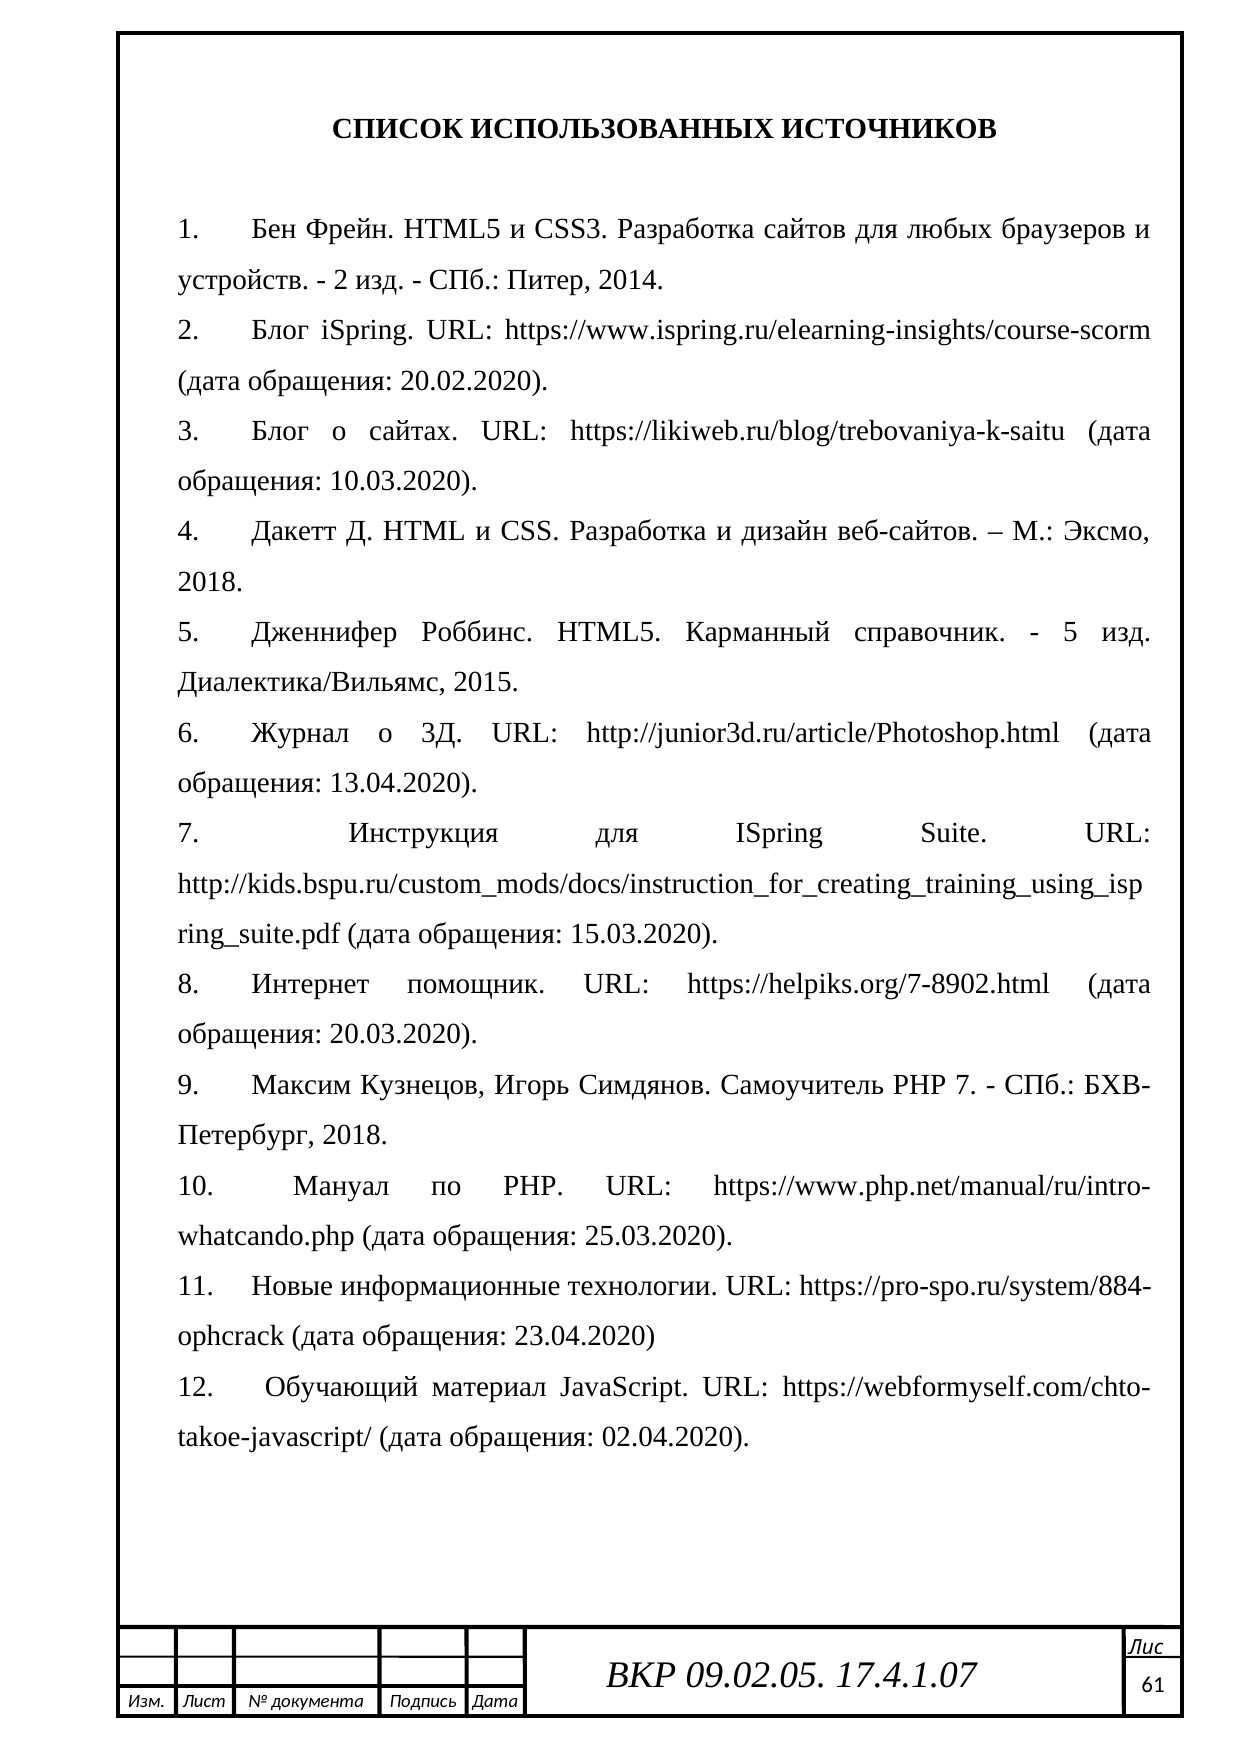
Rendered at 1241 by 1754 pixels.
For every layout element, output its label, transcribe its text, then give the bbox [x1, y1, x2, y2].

list Блог о сайтах. URL: https://likiweb.ru/blog/trebovaniya-k-saitu (дата обращения: 10.03.2020). [177, 413, 1152, 497]
list Интернет помощник. URL: https://helpiks.org/7-8902.html (дата обращения: 20.03.2020). [177, 966, 1152, 1050]
list Бен Фрейн. HTML5 и CSS3. Разработка сайтов для любых браузеров и устройств. - 2 изд. - СПб.: Питер, 2014. [177, 212, 1152, 296]
list Инструкция для ISpring Suite. URL: http://kids.bspu.ru/custom_mods/docs/instruction_for_creating_training_using_ispring_suite.pdf (дата обращения: 15.03.2020). [177, 815, 1152, 949]
list Дакетт Д. HTML и CSS. Разработка и дизайн веб-сайтов. – М.: Эксмо, 2018. [177, 513, 1152, 597]
subtitle СПИСОК ИСПОЛЬЗОВАННЫХ ИСТОЧНИКОВ [177, 111, 1152, 145]
list Блог iSpring. URL: https://www.ispring.ru/elearning-insights/course-scorm (дата обращения: 20.02.2020). [177, 312, 1152, 396]
list Максим Кузнецов, Игорь Симдянов. Самоучитель PHP 7. - СПб.: БХВ-Петербург, 2018. [177, 1067, 1152, 1151]
list Мануал по PHP. URL: https://www.php.net/manual/ru/intro-whatcando.php (дата обращения: 25.03.2020). [177, 1168, 1152, 1251]
list Новые информационные технологии. URL: https://pro-spo.ru/system/884-ophcrack (дата обращения: 23.04.2020) [177, 1268, 1152, 1352]
list Дженнифер Роббинс. HTML5. Карманный справочник. - 5 изд. Диалектика/Вильямс, 2015. [177, 614, 1152, 698]
list Журнал о 3Д. URL: http://junior3d.ru/article/Photoshop.html (дата обращения: 13.04.2020). [177, 715, 1152, 799]
list Обучающий материал JavaScript. URL: https://webformyself.com/chto-takoe-javascript/ (дата обращения: 02.04.2020). [177, 1369, 1152, 1453]
